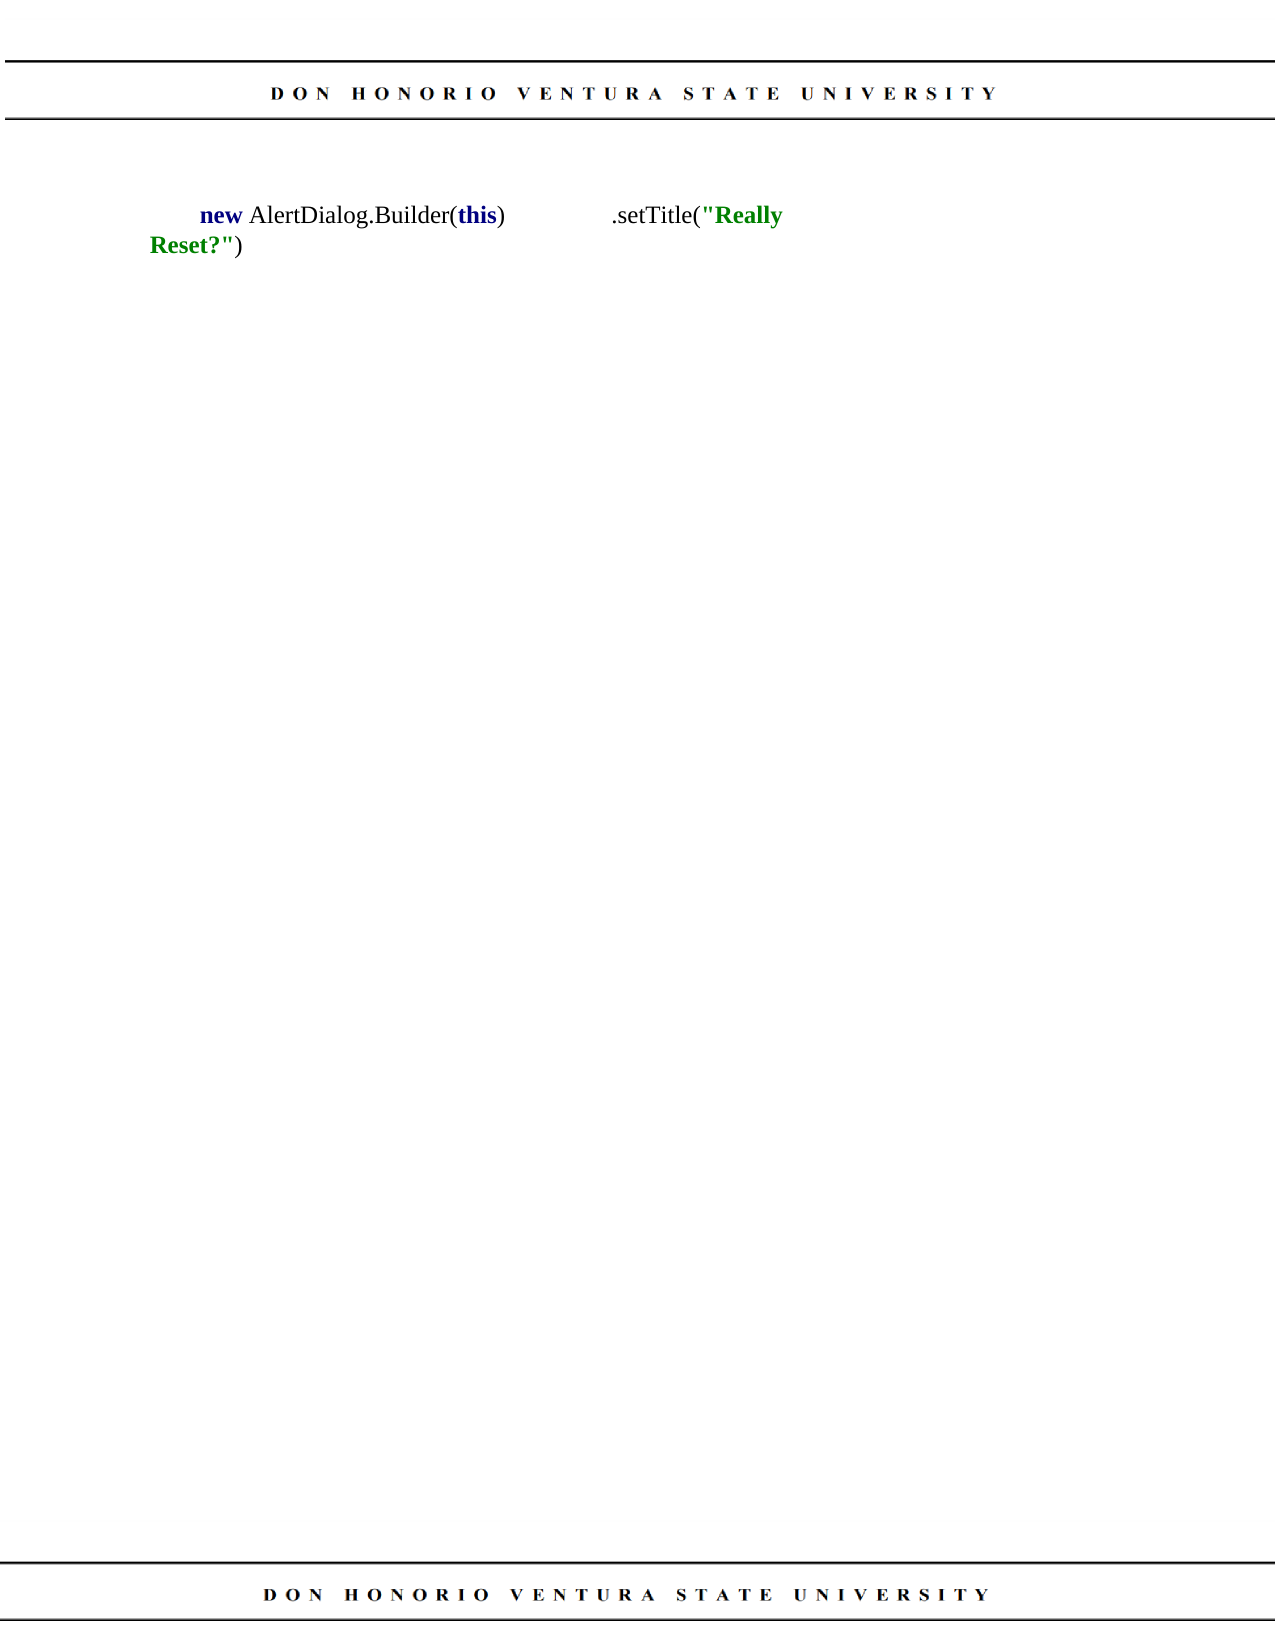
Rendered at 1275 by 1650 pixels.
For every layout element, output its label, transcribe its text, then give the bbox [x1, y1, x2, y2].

picture [0, 1519, 1275, 1639]
text new AlertDialog.Builder(this) .setTitle("Really Reset?") [149, 200, 784, 259]
picture [4, 17, 1275, 138]
